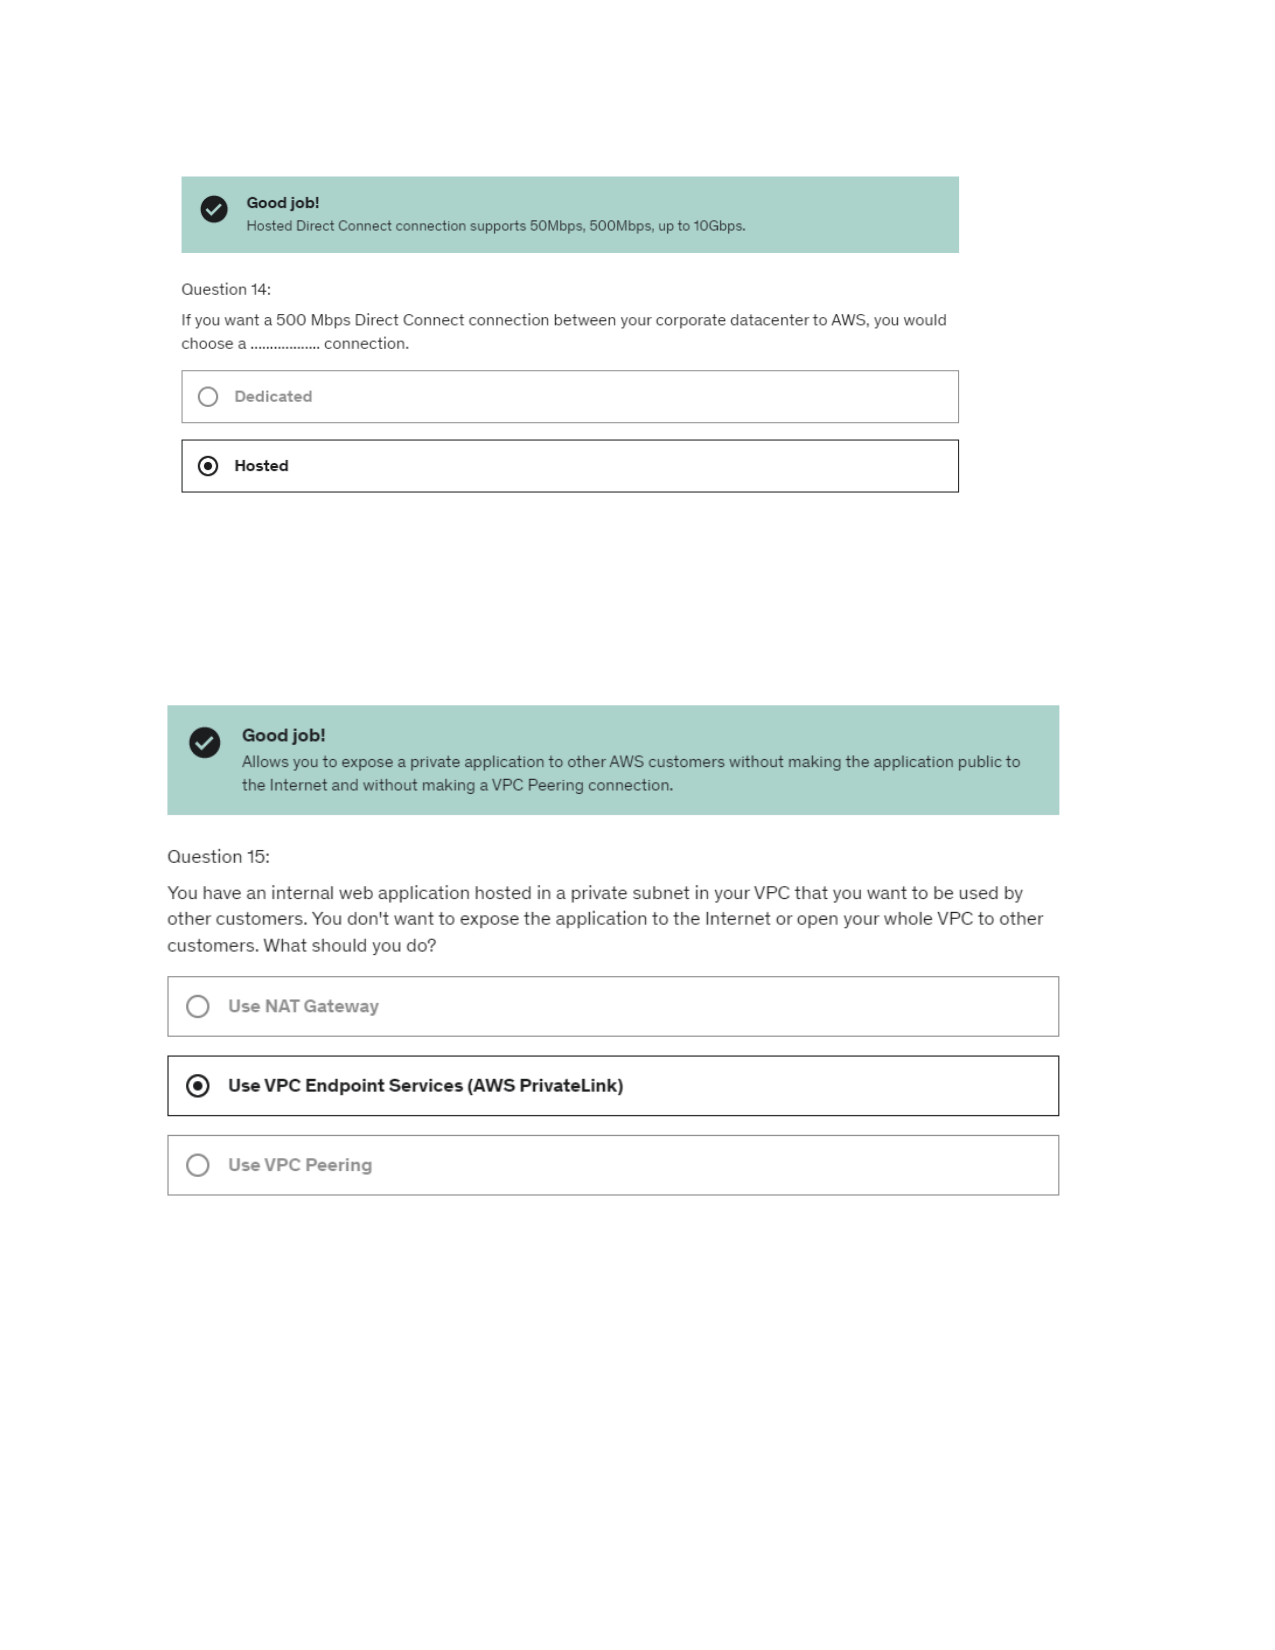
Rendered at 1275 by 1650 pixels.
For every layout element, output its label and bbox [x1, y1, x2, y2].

picture [150, 689, 1125, 1212]
picture [150, 150, 1125, 621]
